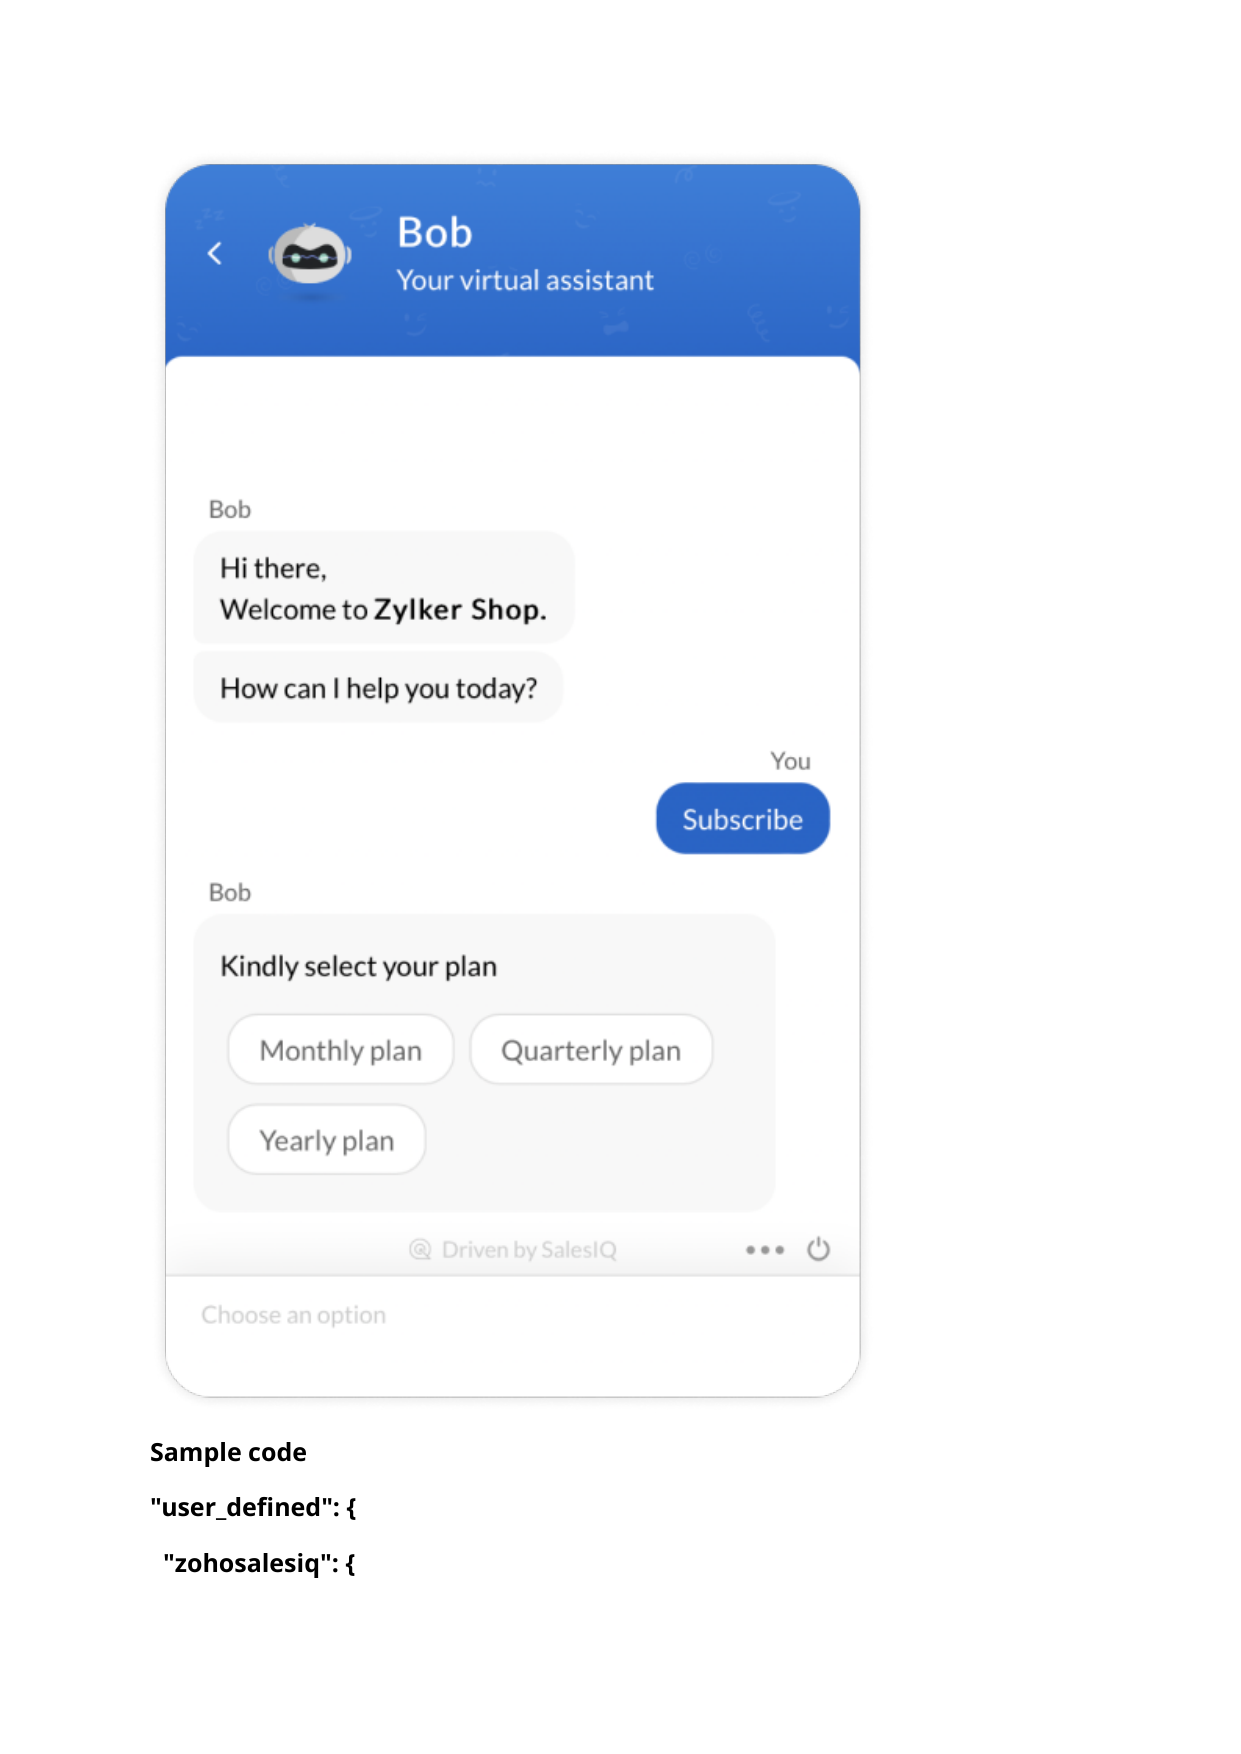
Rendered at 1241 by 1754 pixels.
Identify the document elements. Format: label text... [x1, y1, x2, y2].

text "zohosalesiq": { [150, 1546, 1090, 1580]
text Sample code [150, 1434, 1090, 1468]
text "user_defined": { [150, 1490, 1090, 1524]
picture [150, 150, 876, 1413]
